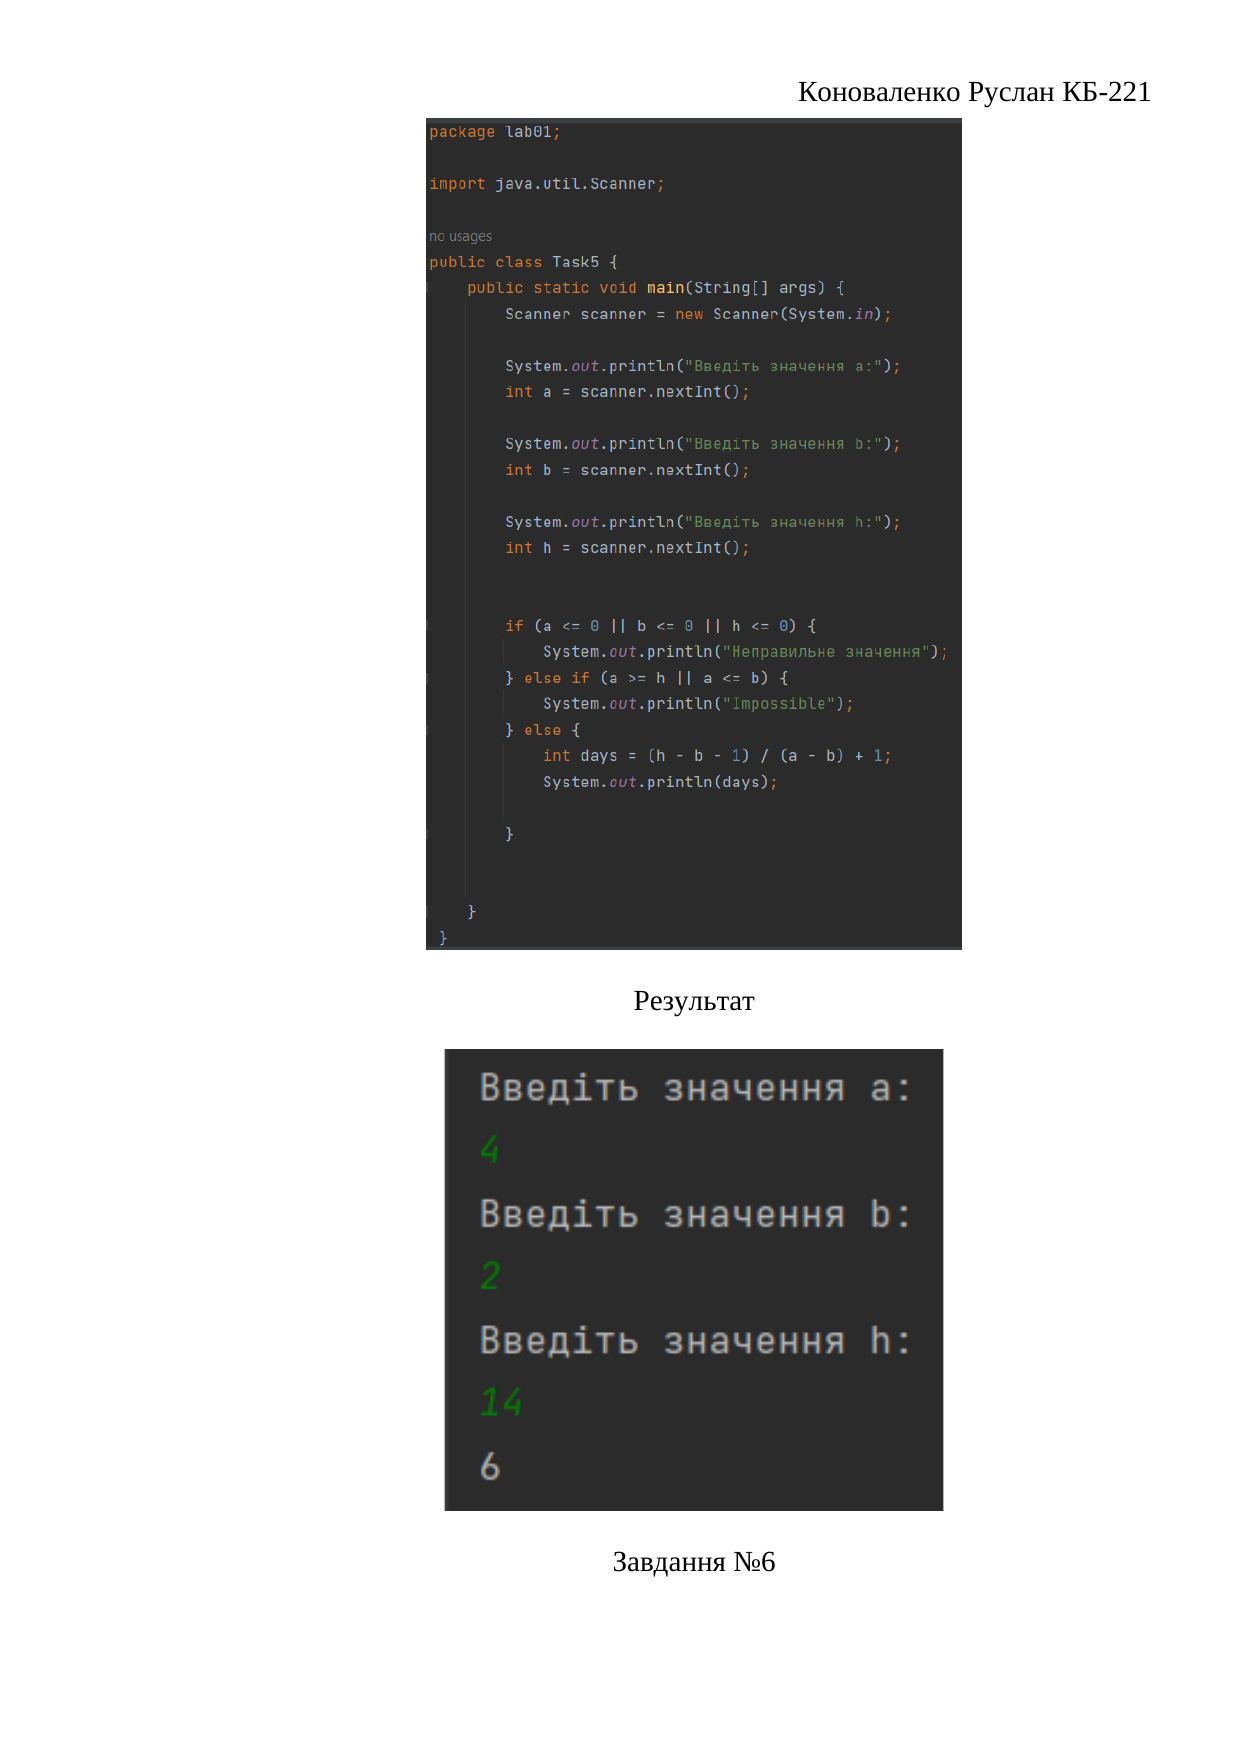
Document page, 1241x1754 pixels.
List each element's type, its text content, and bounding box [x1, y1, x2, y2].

picture [426, 118, 962, 950]
picture [444, 1049, 944, 1511]
list Результат [177, 983, 1152, 1016]
list Завдання №6 [177, 1544, 1152, 1578]
